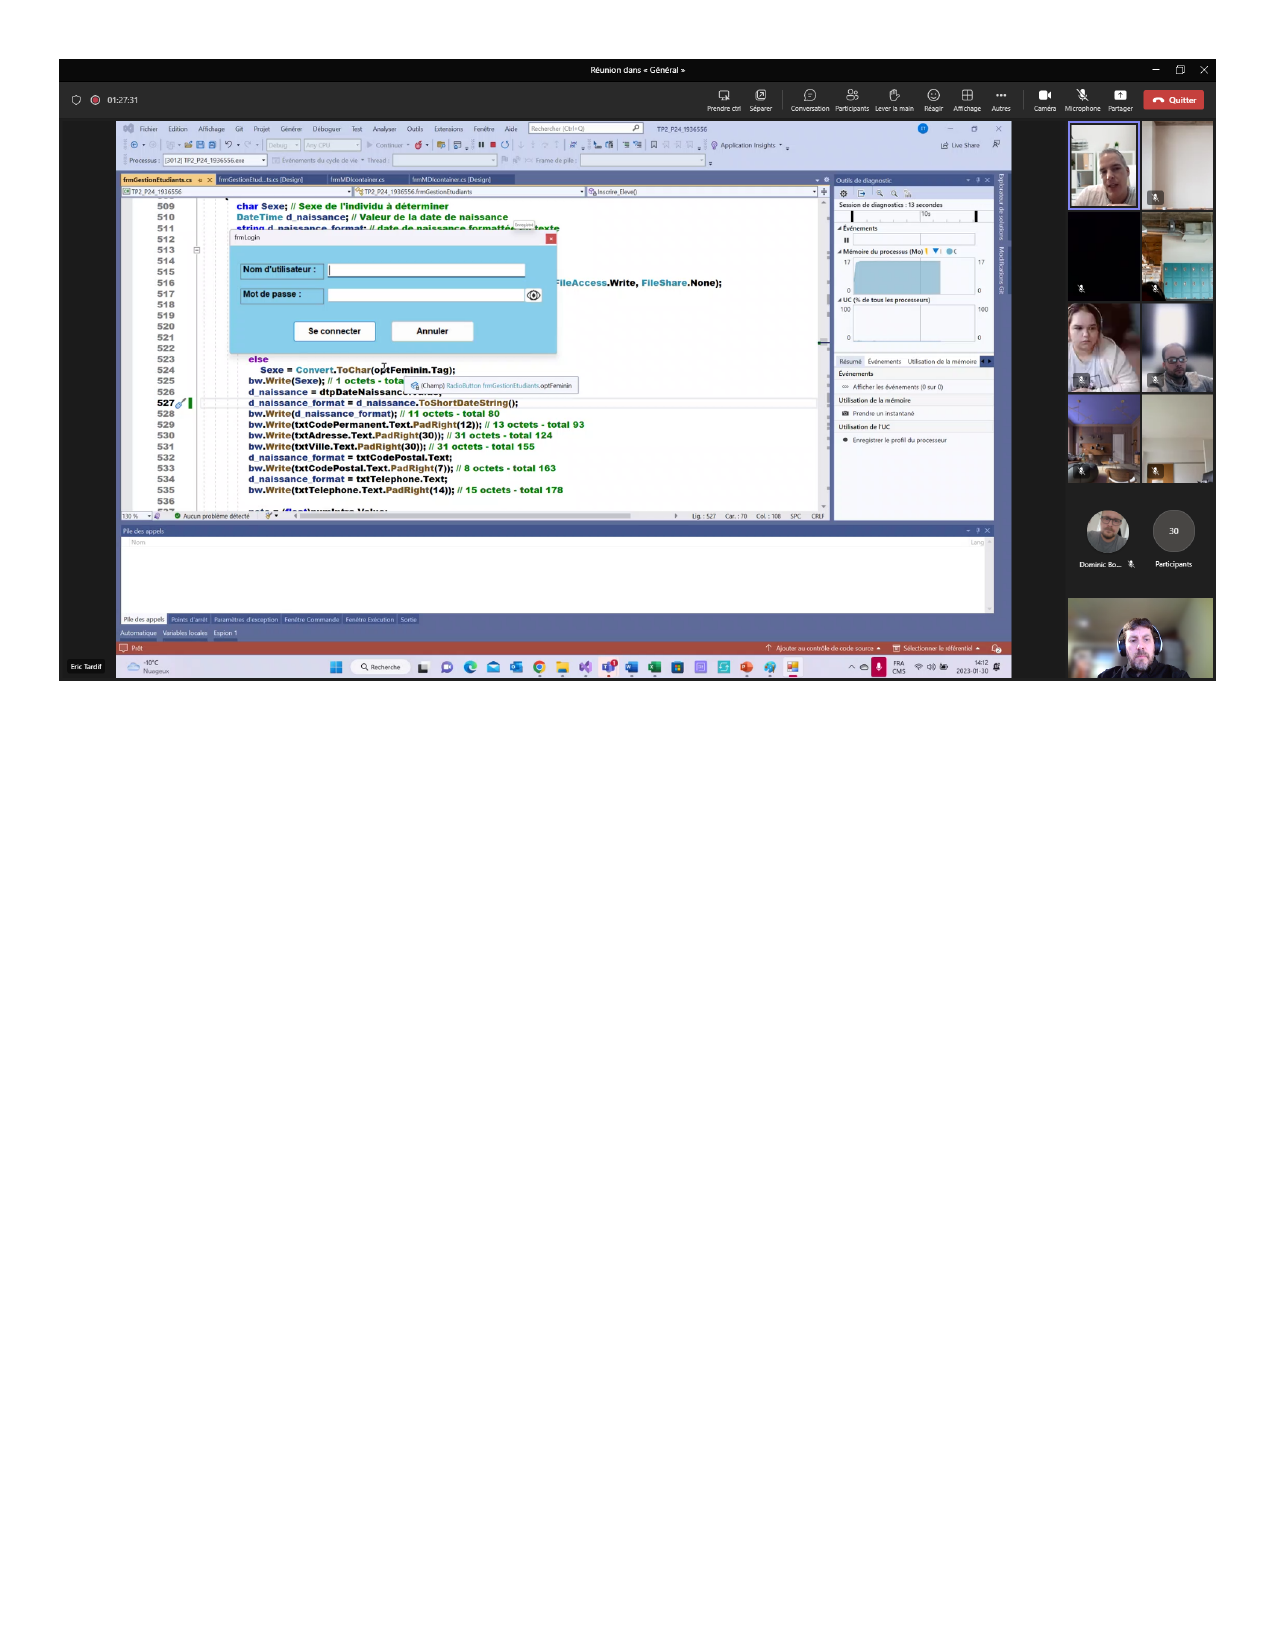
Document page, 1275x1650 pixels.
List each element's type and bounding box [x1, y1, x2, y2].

picture [59, 59, 1216, 681]
